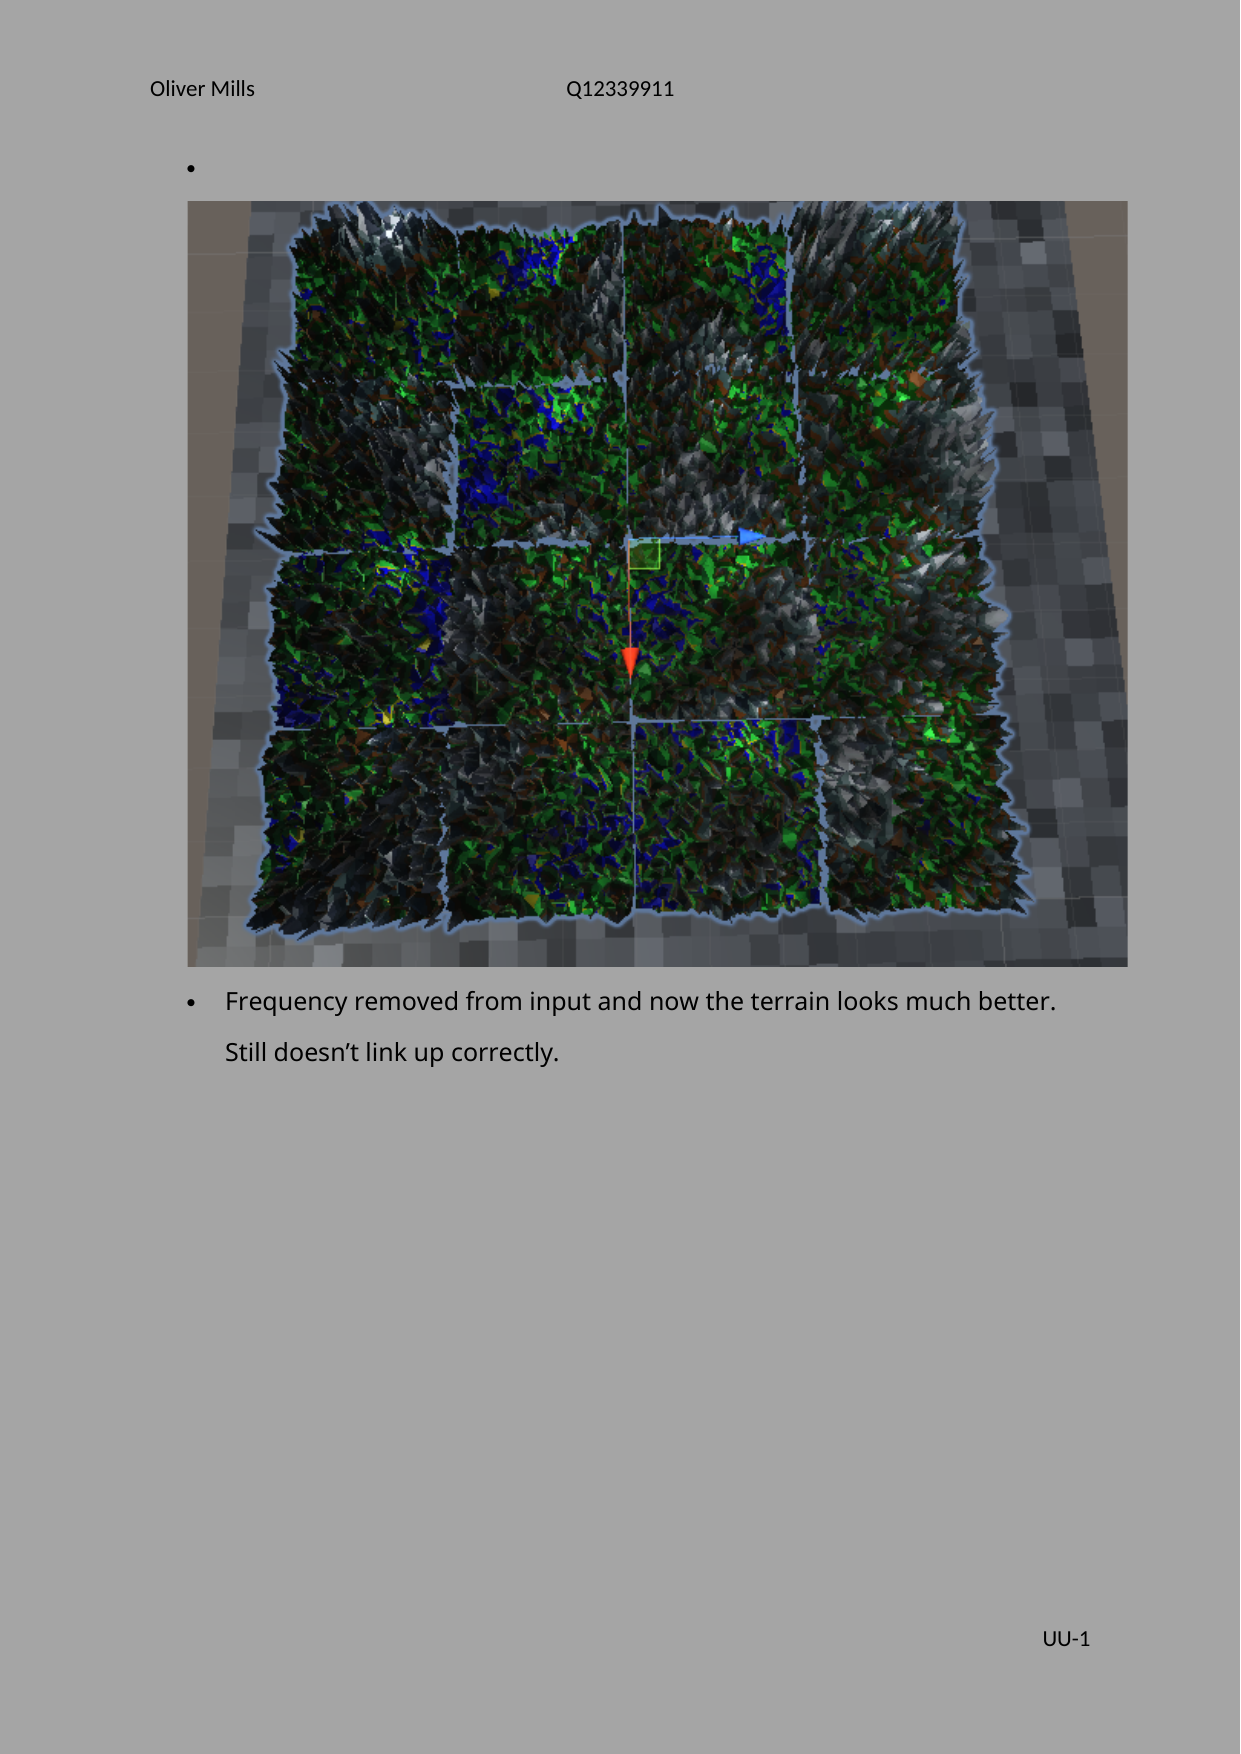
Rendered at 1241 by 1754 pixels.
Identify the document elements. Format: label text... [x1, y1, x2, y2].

picture [187, 201, 1128, 967]
list Frequency removed from input and now the terrain looks much better. Still doesn’t link up correctly. [187, 984, 1090, 1069]
